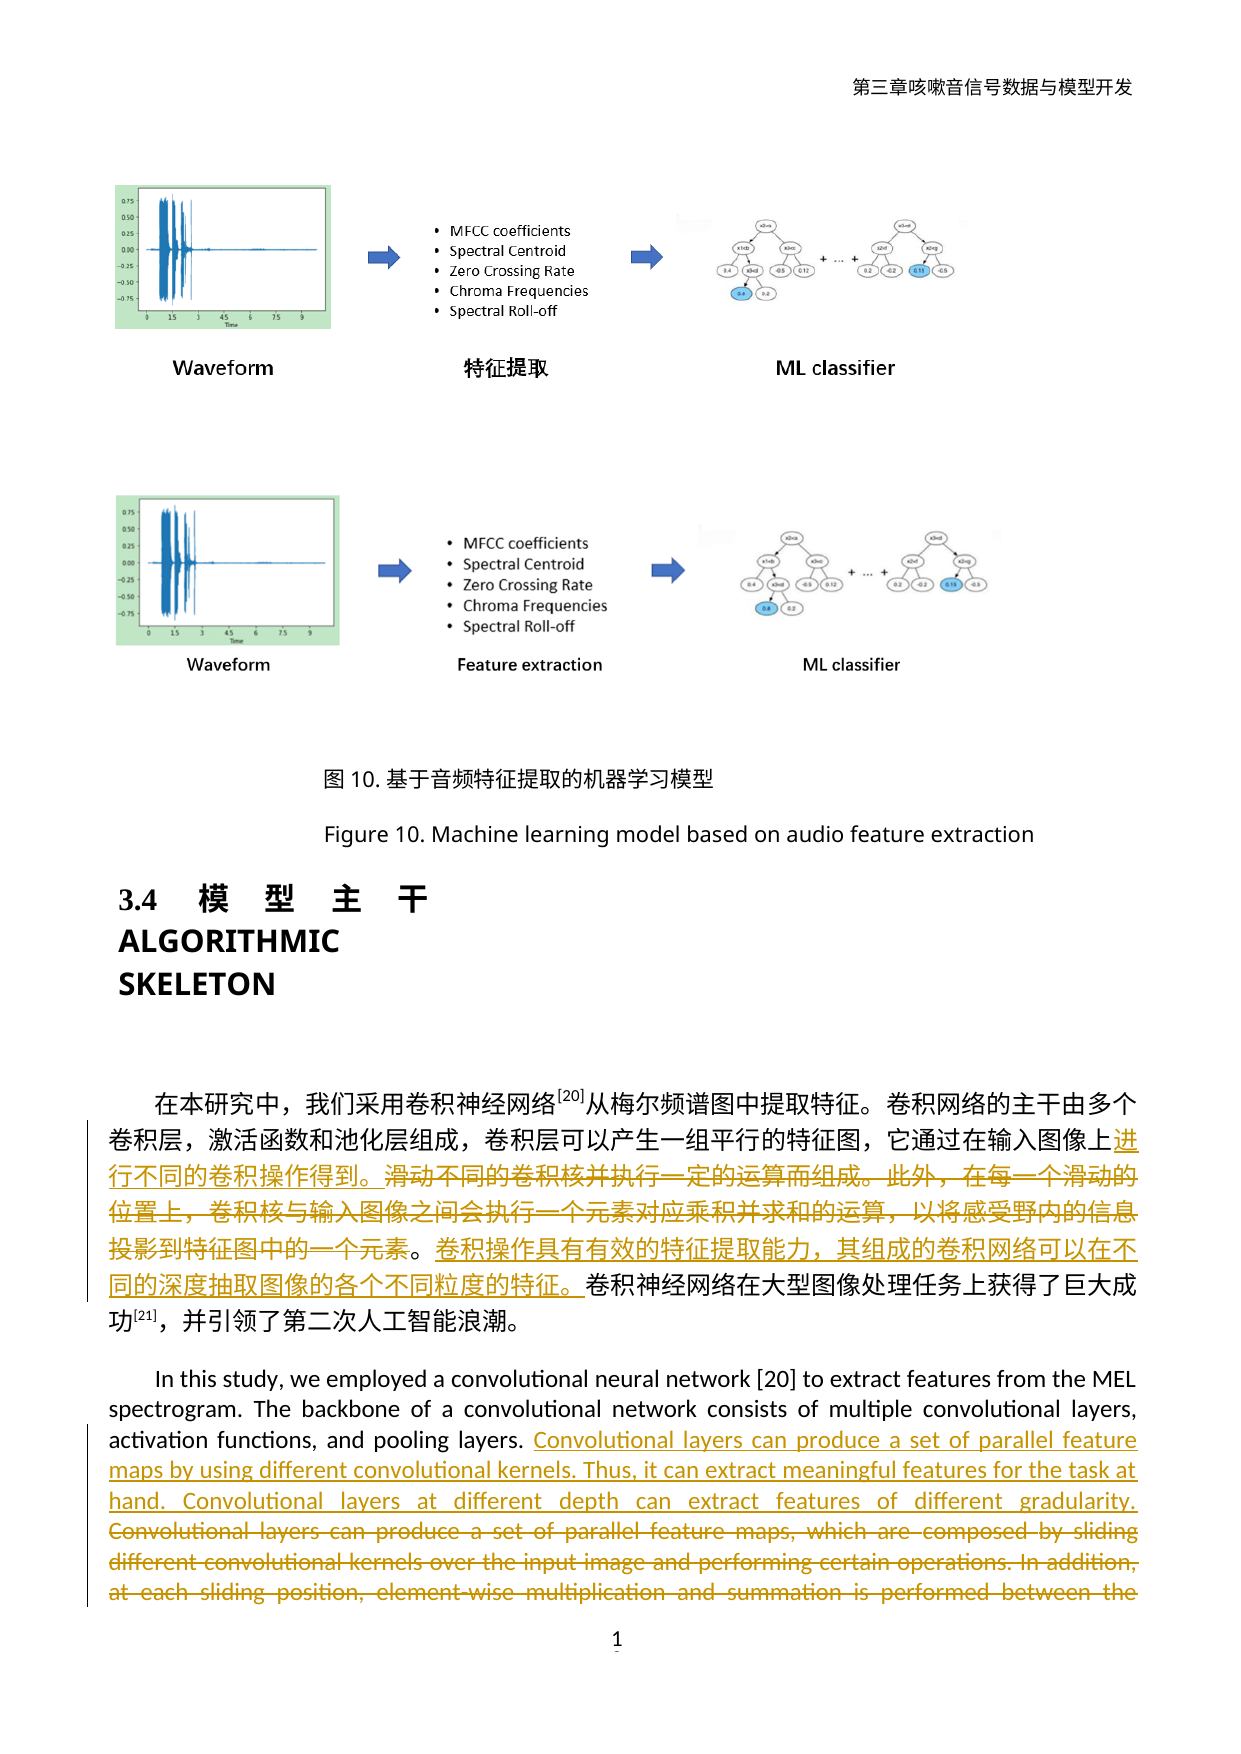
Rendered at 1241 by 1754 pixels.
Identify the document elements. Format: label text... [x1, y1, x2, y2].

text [108, 1594, 1138, 1607]
text 3.4模型主干ALGORITHMIC SKELETON [118, 874, 463, 1004]
text 在本研究中，我们采用卷积神经网络[20]从梅尔频谱图中提取特征。卷积网络的主干由多个卷积层，激活函数和池化层组成，卷积层可以产生一组平行的特征图，它通过在输入图像上。卷积神经网络在大型图像处理任务上获得了巨大成功[21]，并引领了第二次人工智能浪潮。 [108, 1084, 1138, 1214]
text 图10. 基于音频特征提取的机器学习模型 [323, 762, 1138, 794]
text 在本研究中，我们采用卷积神经网络[20]从梅尔频谱图中提取特征。卷积网络的主干由多个卷积层，激活函数和池化层组成，卷积层可以产生一组平行的特征图，它通过在输入图像上。卷积神经网络在大型图像处理任务上获得了巨大成功[21]，并引领了第二次人工智能浪潮。 [108, 1215, 1138, 1338]
text Figure 10. Machine learning model based on audio feature extraction [323, 819, 1138, 849]
picture [102, 477, 1002, 685]
picture [102, 167, 968, 400]
